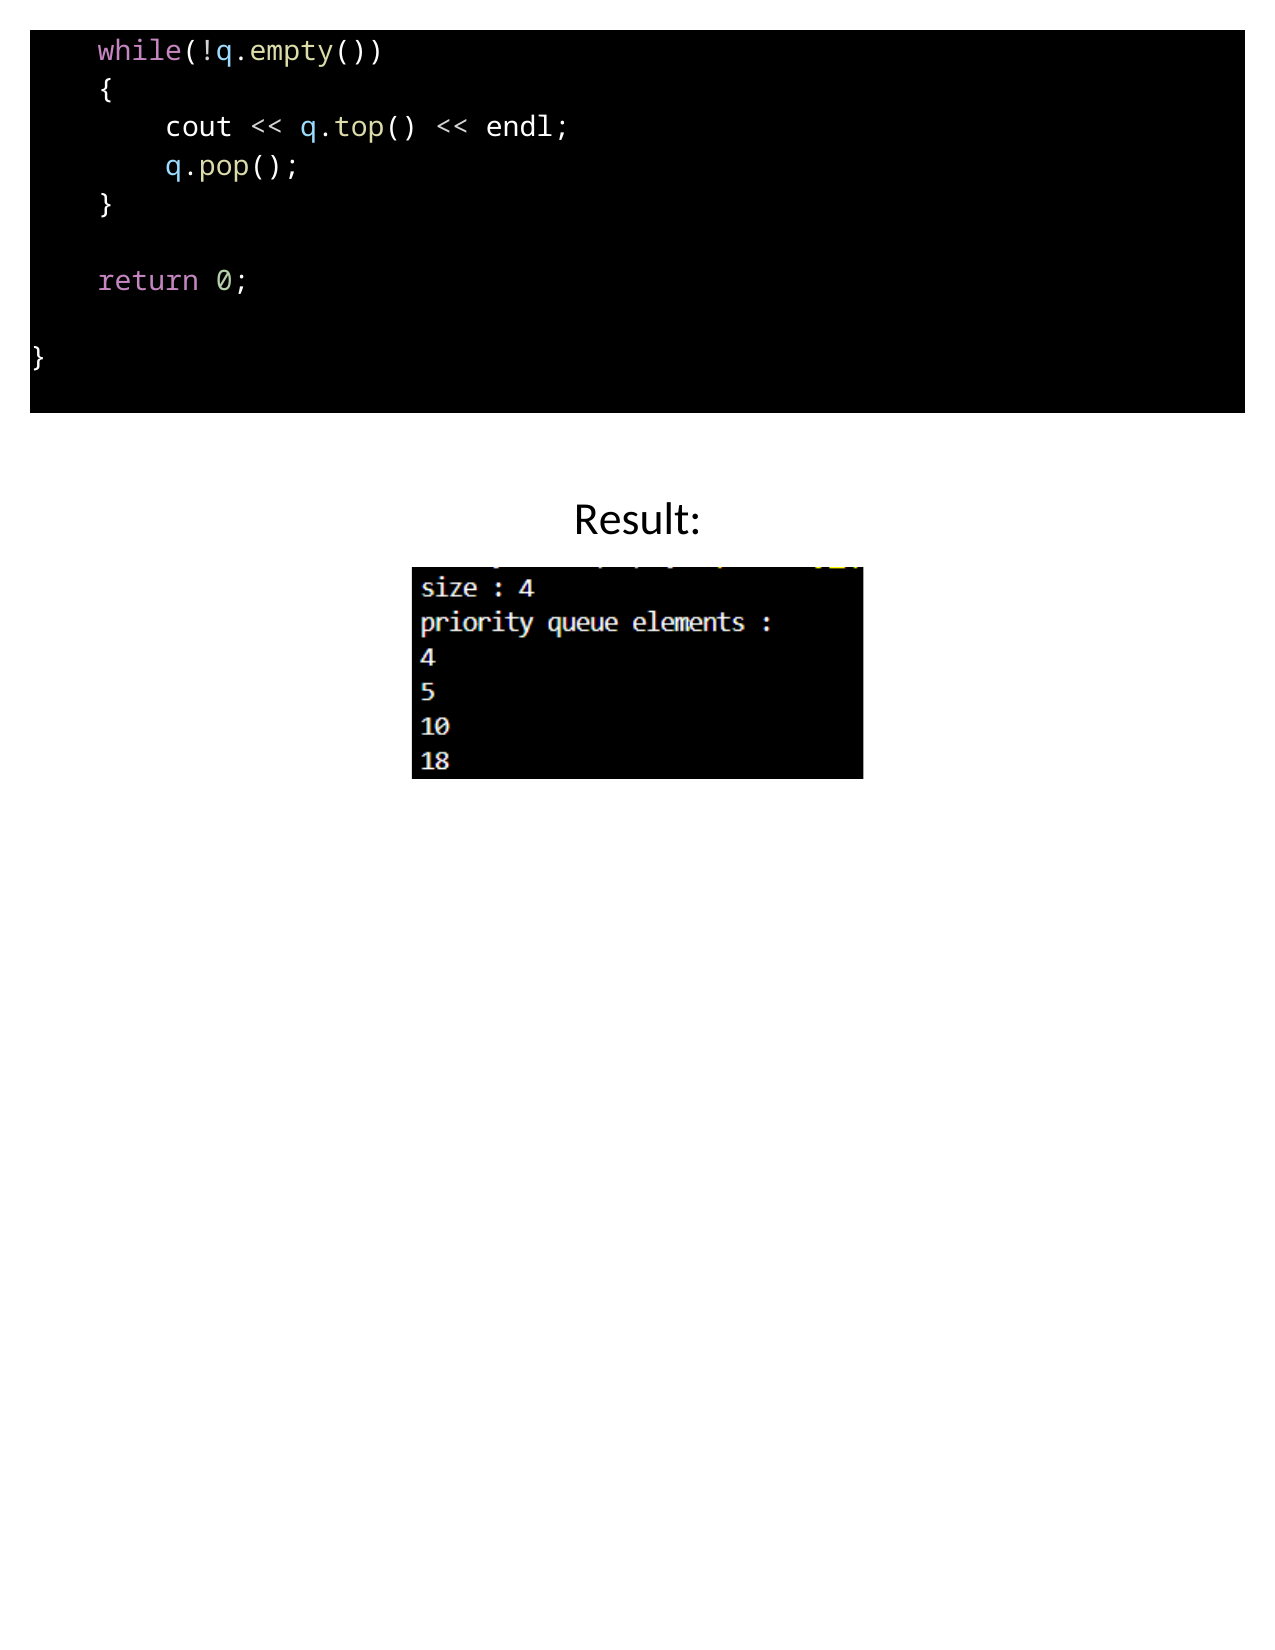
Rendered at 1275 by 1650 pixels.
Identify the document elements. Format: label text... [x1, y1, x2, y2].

text } [30, 337, 1245, 375]
text while(!q.empty()) [30, 30, 1245, 68]
text q.pop(); [30, 145, 1245, 183]
text cout << q.top() << endl; [30, 107, 1245, 145]
text } [30, 183, 1245, 222]
picture [411, 567, 864, 779]
text { [30, 68, 1245, 107]
text return 0; [30, 260, 1245, 298]
text Result: [30, 490, 1245, 546]
